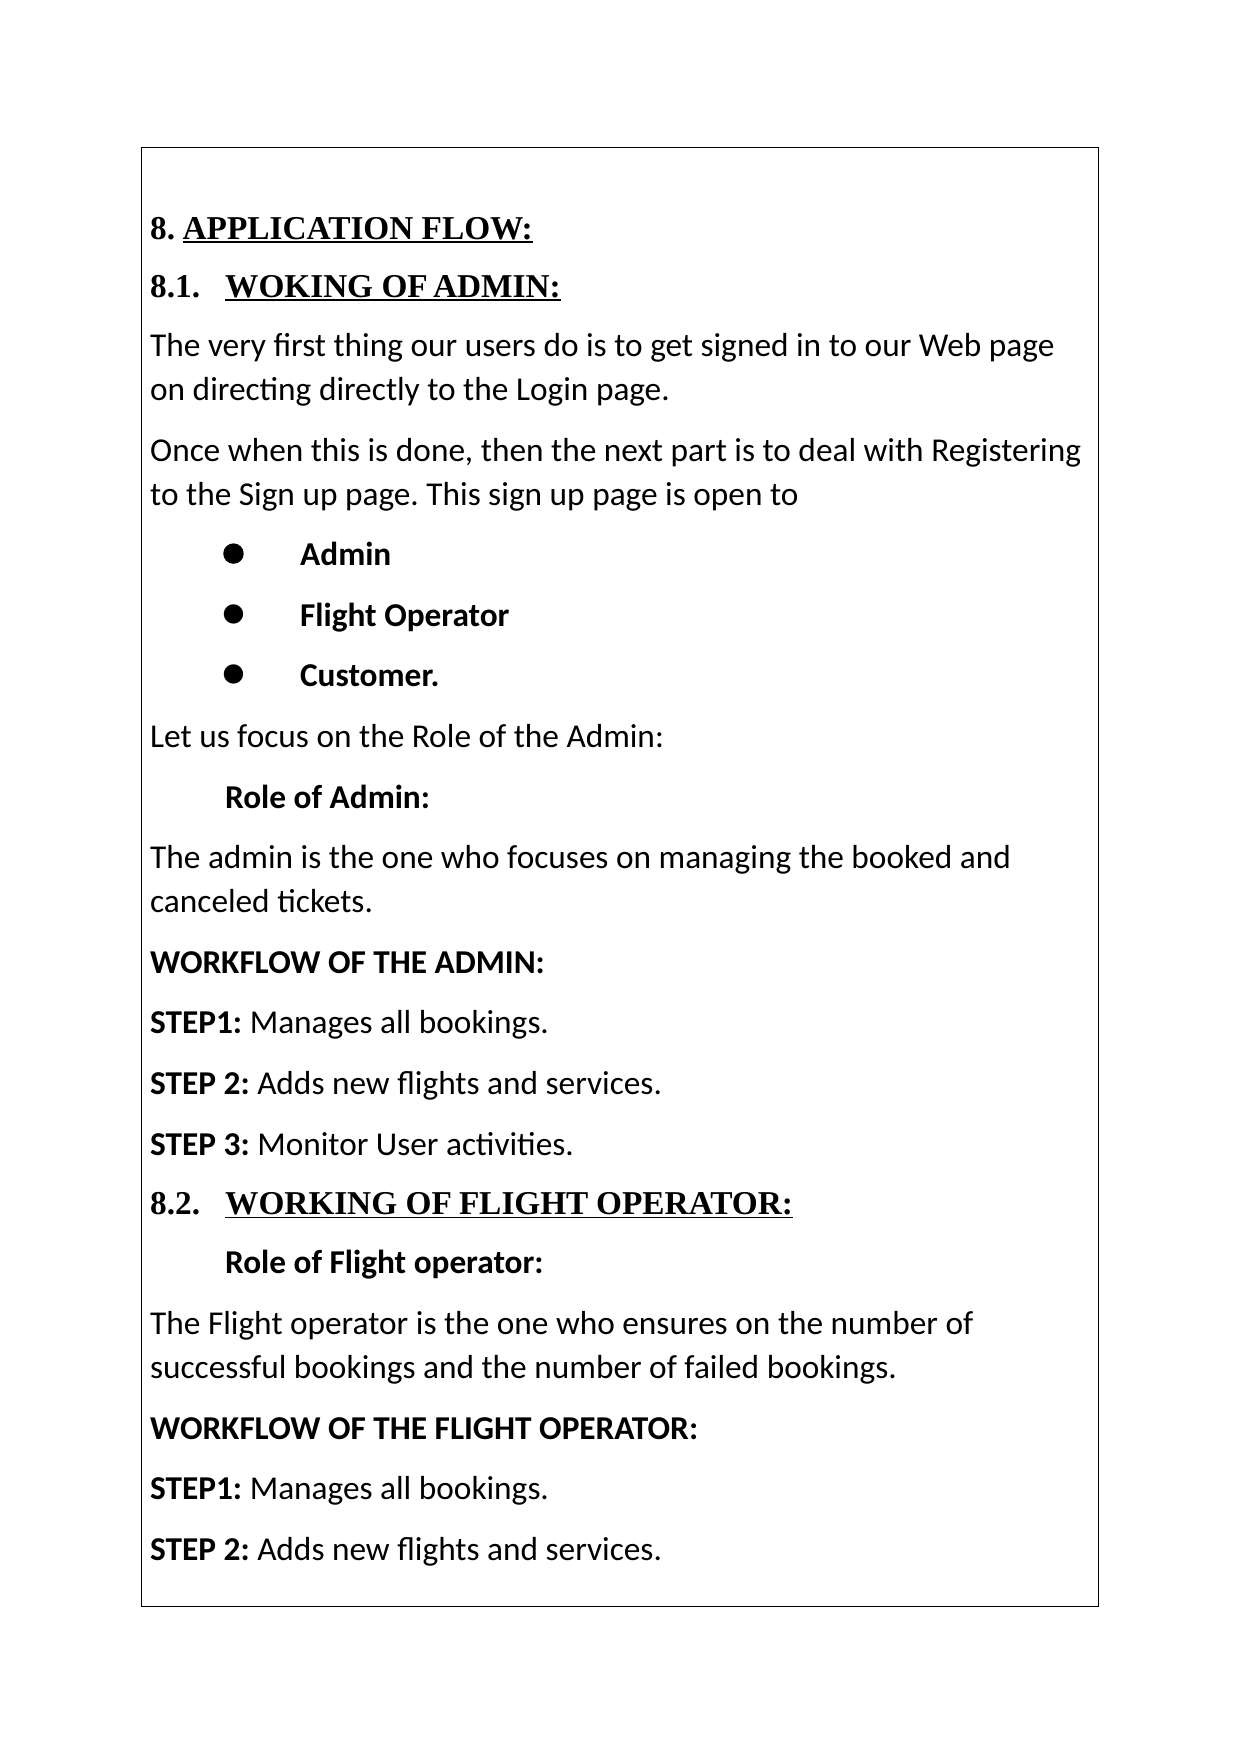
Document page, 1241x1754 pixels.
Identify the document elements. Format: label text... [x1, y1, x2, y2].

text STEP1: Manages all bookings. [150, 1002, 1090, 1042]
list Flight Operator [150, 594, 1090, 634]
text The admin is the one who focuses on managing the booked and canceled tickets. [150, 836, 1090, 921]
text Role of Admin: [150, 776, 1090, 816]
list WOKING OF ADMIN: [150, 266, 1090, 304]
text The very first thing our users do is to get signed in to our Web page on directing directly to the Login page. [150, 324, 1090, 409]
text STEP 3: Monitor User activities. [150, 1123, 1090, 1163]
list APPLICATION FLOW: [150, 208, 1090, 246]
list Admin [150, 533, 1090, 574]
text STEP1: Manages all bookings. [150, 1467, 1090, 1508]
text Once when this is done, then the next part is to deal with Registering to the Sign up page. This sign up page is open to [150, 429, 1090, 513]
list Customer. [150, 654, 1090, 695]
list WORKING OF FLIGHT OPERATOR: [150, 1183, 1090, 1222]
text Role of Flight operator: [150, 1241, 1090, 1282]
text The Flight operator is the one who ensures on the number of successful bookings and the number of failed bookings. [150, 1302, 1090, 1387]
text WORKFLOW OF THE ADMIN: [150, 941, 1090, 982]
text STEP 2: Adds new flights and services. [150, 1062, 1090, 1103]
list Let us focus on the Role of the Admin: [150, 715, 1090, 756]
text STEP 2: Adds new flights and services. [150, 1528, 1090, 1569]
text WORKFLOW OF THE FLIGHT OPERATOR: [150, 1407, 1090, 1447]
